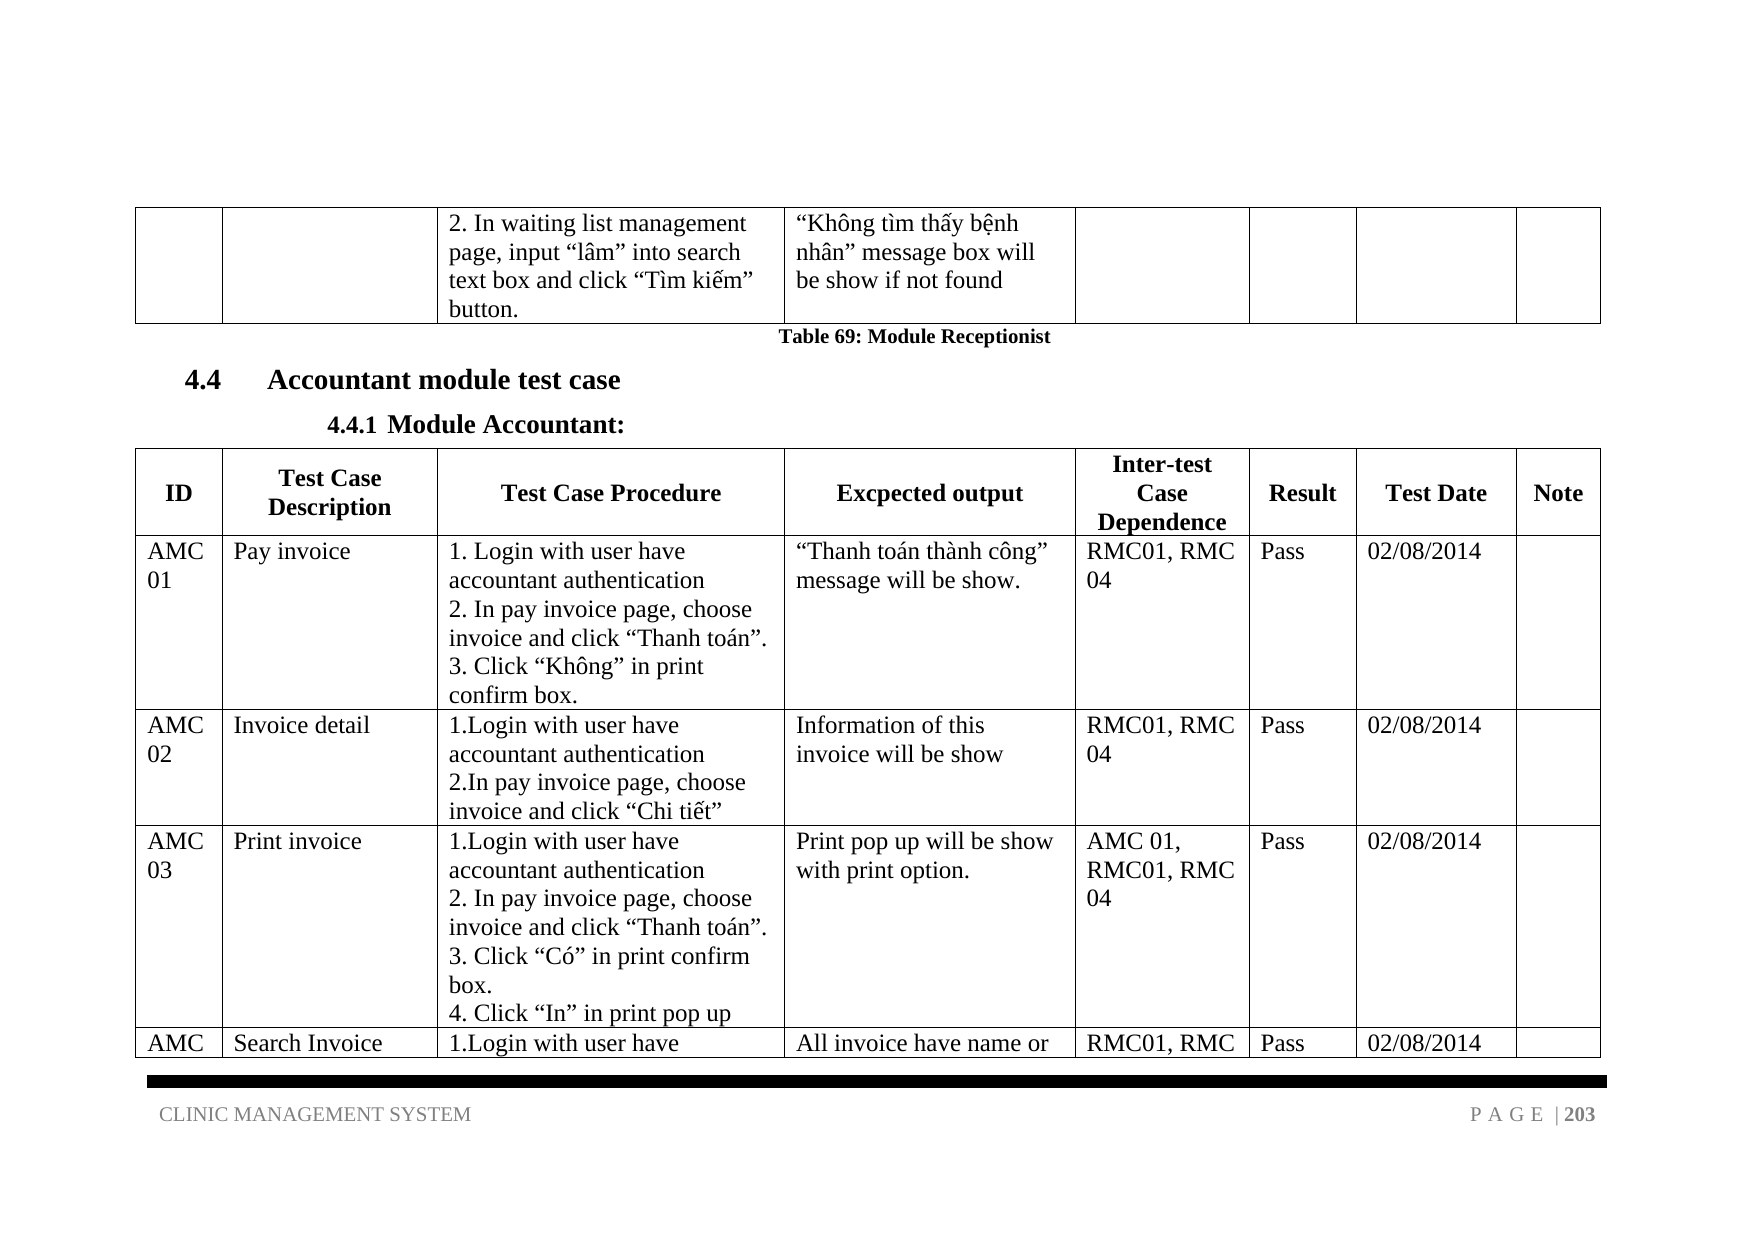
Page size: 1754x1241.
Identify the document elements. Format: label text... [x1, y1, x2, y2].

list Table 69: Module Receptionist [222, 324, 1607, 348]
subtitle Accountant module test case [184, 362, 1607, 396]
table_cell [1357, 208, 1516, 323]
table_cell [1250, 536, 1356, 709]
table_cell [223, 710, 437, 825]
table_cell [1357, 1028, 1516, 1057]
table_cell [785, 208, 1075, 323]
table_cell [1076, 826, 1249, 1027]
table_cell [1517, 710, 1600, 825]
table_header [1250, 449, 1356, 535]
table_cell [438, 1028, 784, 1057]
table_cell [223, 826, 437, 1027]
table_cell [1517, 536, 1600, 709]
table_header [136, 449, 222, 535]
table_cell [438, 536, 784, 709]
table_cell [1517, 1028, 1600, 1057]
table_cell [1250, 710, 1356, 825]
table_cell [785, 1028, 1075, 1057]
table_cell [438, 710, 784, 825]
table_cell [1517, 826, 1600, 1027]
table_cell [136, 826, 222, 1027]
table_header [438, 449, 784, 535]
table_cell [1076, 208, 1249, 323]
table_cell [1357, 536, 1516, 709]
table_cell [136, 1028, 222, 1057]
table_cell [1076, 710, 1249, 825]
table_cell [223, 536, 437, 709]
subtitle Module Accountant: [327, 408, 1607, 440]
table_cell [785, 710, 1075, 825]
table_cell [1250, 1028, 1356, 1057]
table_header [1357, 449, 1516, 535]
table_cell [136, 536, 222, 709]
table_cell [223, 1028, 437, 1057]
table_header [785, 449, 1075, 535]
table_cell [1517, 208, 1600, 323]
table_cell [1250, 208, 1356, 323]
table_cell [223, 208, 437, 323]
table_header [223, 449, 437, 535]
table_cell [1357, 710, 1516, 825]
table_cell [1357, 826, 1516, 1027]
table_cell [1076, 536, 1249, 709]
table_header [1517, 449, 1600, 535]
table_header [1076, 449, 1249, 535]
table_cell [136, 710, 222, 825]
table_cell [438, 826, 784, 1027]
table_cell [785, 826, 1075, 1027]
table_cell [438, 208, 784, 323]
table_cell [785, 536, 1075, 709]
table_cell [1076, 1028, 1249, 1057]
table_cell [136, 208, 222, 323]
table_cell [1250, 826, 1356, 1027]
